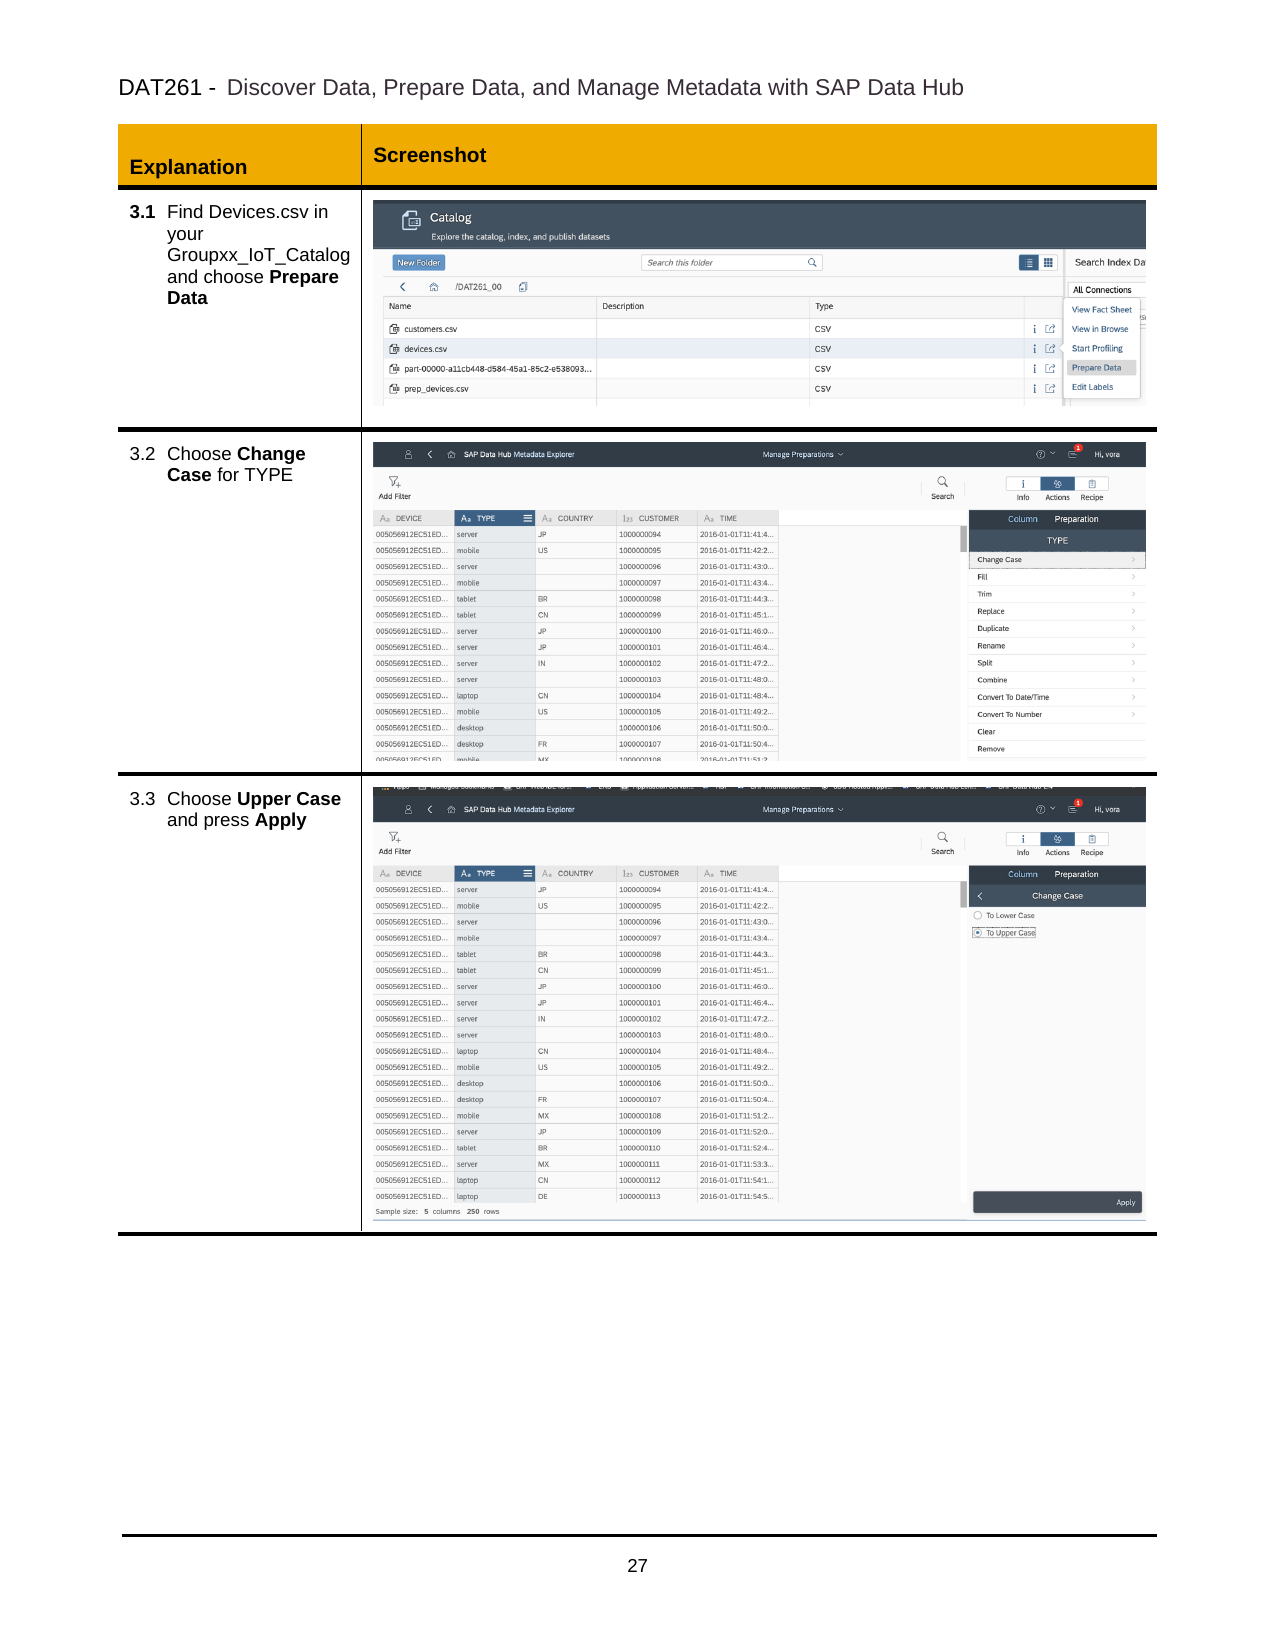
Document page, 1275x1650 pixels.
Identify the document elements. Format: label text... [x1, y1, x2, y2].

table_cell [362, 190, 1157, 427]
picture [373, 200, 1146, 406]
table_header Explanation [118, 124, 361, 185]
table_cell [362, 432, 1157, 772]
table_cell [362, 776, 1157, 1231]
picture [373, 787, 1146, 1221]
table_cell Find Devices.csv in your Groupxx_IoT_Catalog and choose Prepare Data [118, 190, 361, 427]
picture [373, 442, 1146, 761]
table_header Screenshot [362, 124, 1157, 185]
table_cell Choose Change Case for TYPE [118, 432, 361, 772]
table_cell Choose Upper Case and press Apply [118, 776, 361, 1231]
